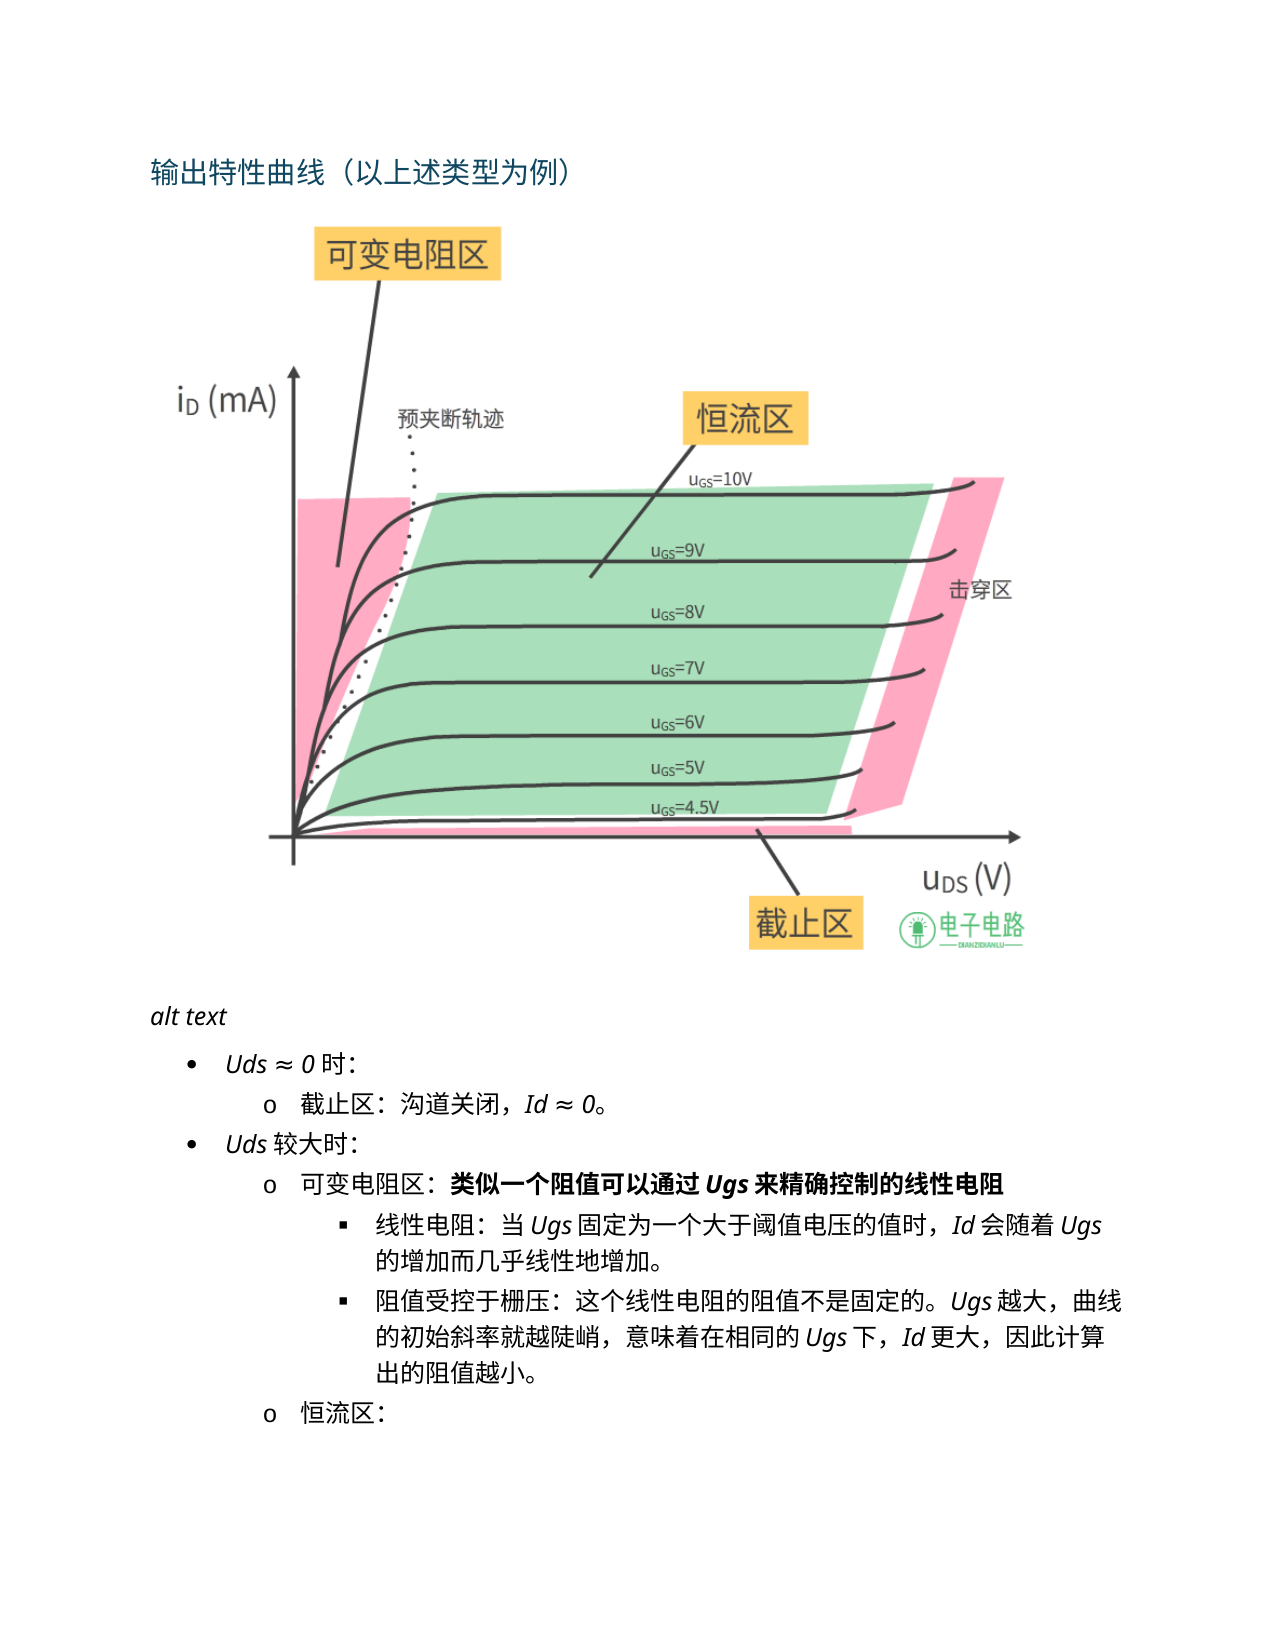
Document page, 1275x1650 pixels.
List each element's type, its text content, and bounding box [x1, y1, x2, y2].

subtitle 输出特性曲线（以上述类型为例） [150, 150, 1125, 192]
list 线性电阻：当Ugs固定为一个大于阈值电压的值时，Id会随着Ugs的增加而几乎线性地增加。 [337, 1205, 1125, 1278]
list 可变电阻区：类似一个阻值可以通过Ugs来精确控制的线性电阻 [262, 1165, 1125, 1201]
list 恒流区： [262, 1394, 1125, 1430]
text alt text [150, 998, 1125, 1032]
list 阻值受控于栅压：这个线性电阻的阻值不是固定的。Ugs越大，曲线的初始斜率就越陡峭，意味着在相同的Ugs下，Id更大，因此计算出的阻值越小。 [337, 1281, 1125, 1390]
list Uds 较大时： [187, 1125, 1125, 1161]
list 截止区：沟道关闭，Id ≈ 0。 [262, 1085, 1125, 1121]
list Uds ≈ 0 时： [187, 1045, 1125, 1081]
picture [168, 200, 1044, 978]
